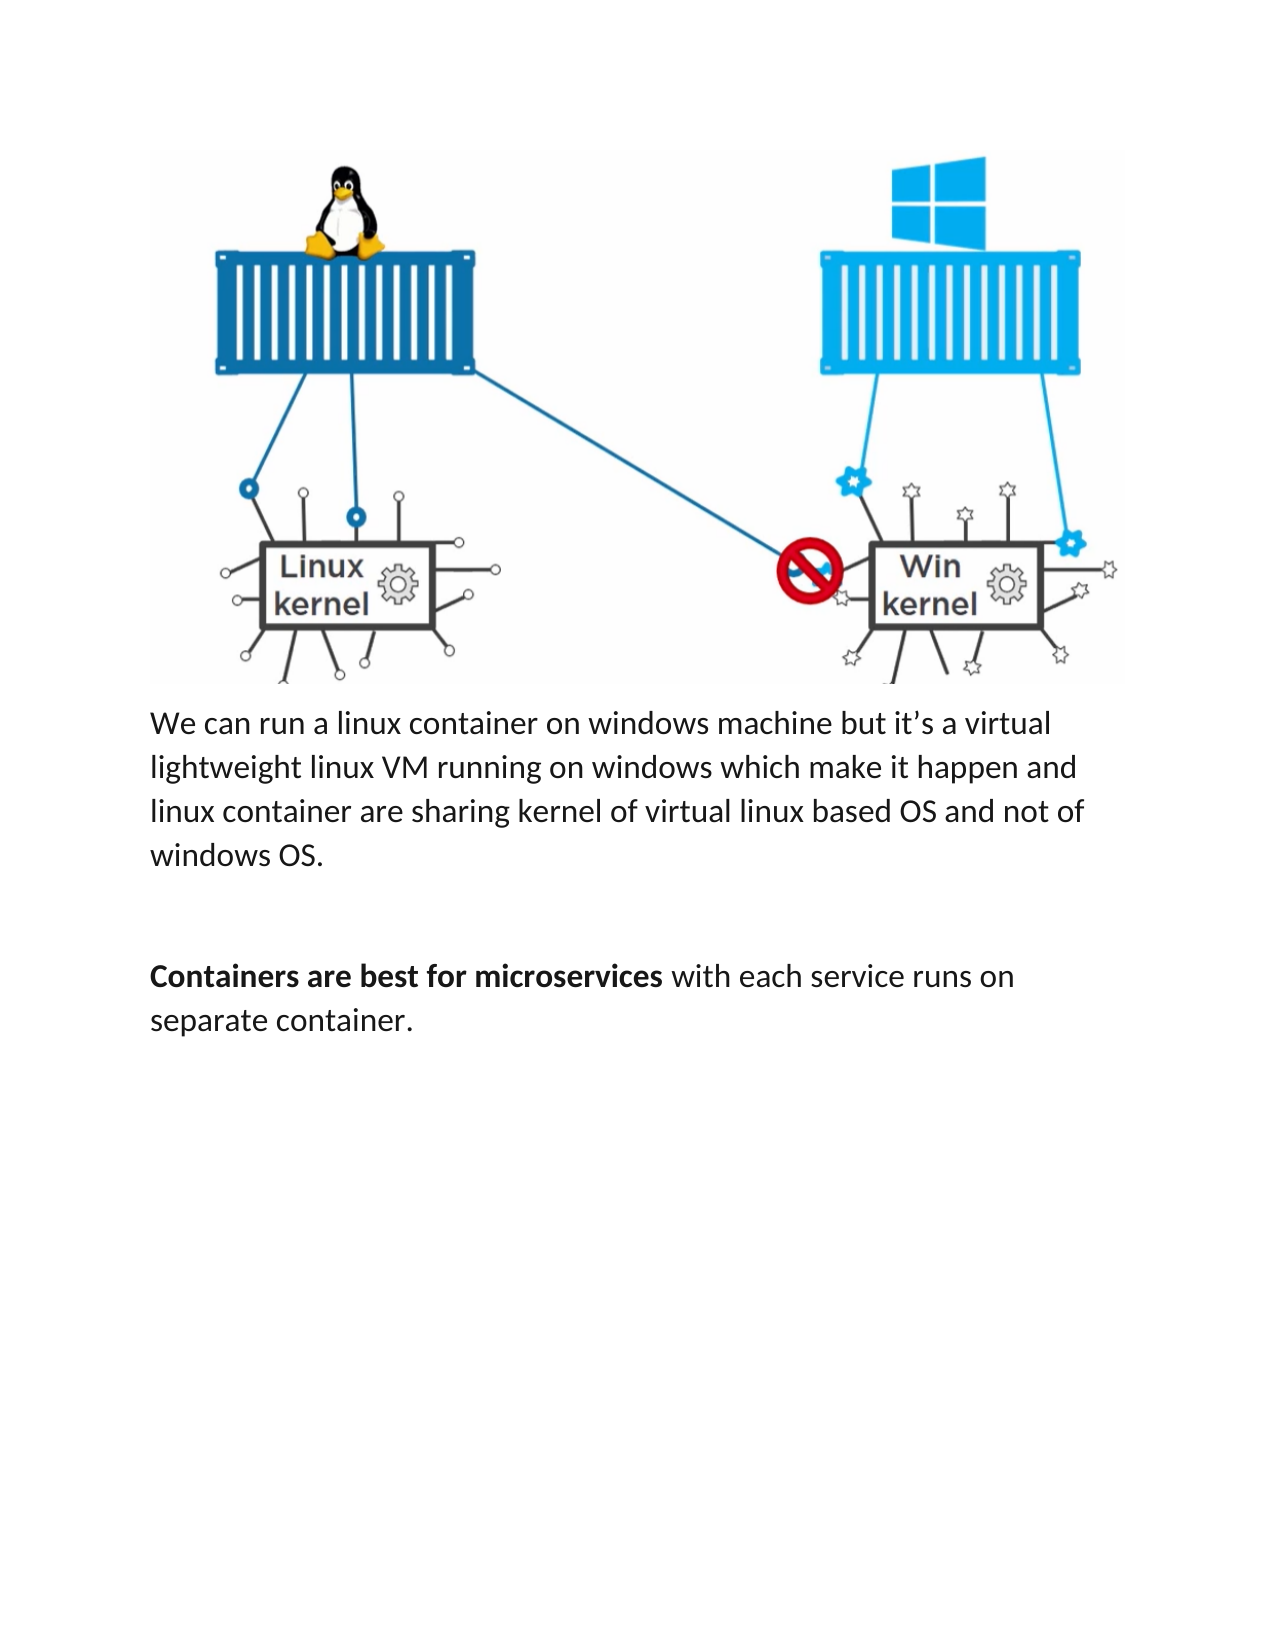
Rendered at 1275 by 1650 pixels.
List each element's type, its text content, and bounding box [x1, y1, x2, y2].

text We can run a linux container on windows machine but it’s a virtual lightweight linux VM running on windows which make it happen and linux container are sharing kernel of virtual linux based OS and not of windows OS. [150, 702, 1125, 874]
picture [150, 150, 1125, 684]
text Containers are best for microservices with each service runs on separate container. [150, 955, 1125, 1040]
